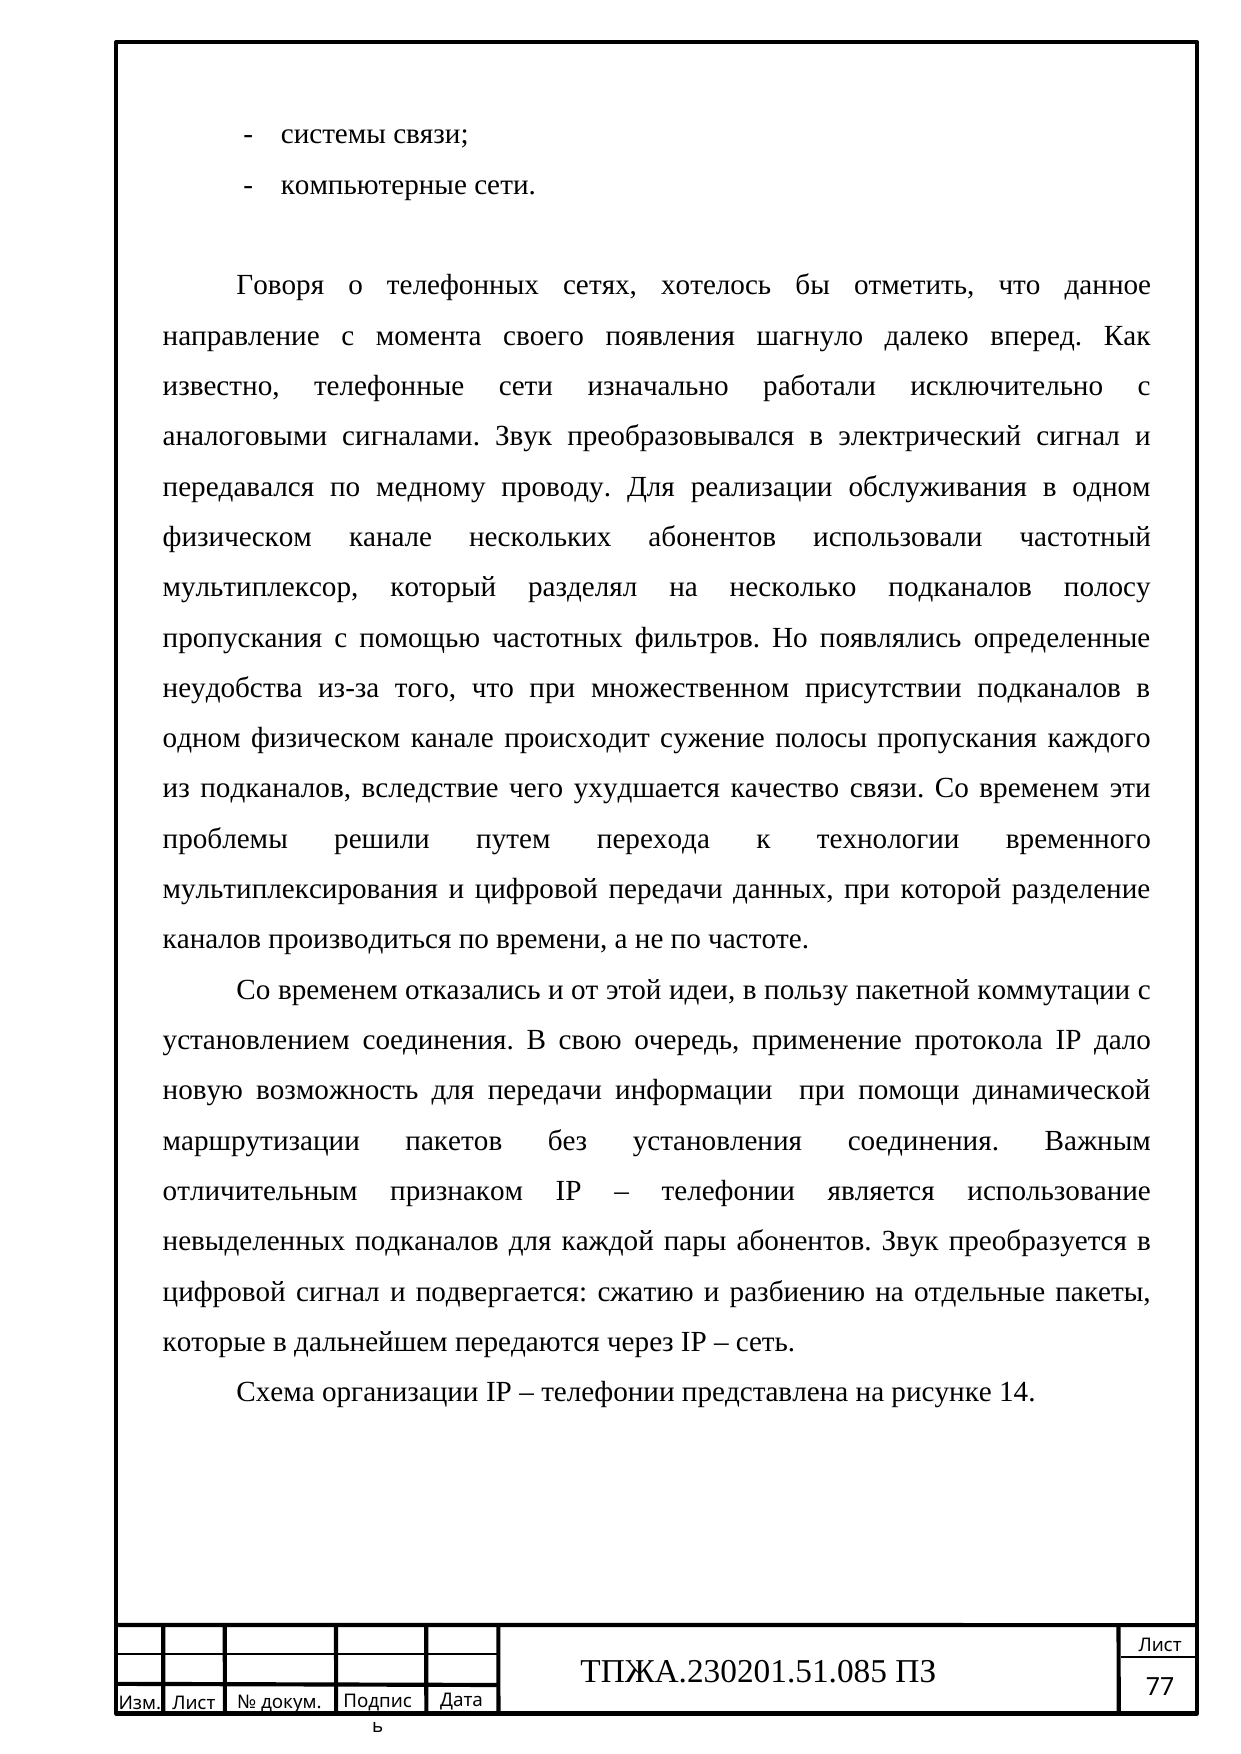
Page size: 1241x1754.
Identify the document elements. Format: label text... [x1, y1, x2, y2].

list системы связи; [243, 117, 1152, 150]
text Говоря о телефонных сетях, хотелось бы отметить, что данное направление с момента своего появления шагнуло далеко вперед. Как известно, телефонные сети изначально работали исключительно с аналоговыми сигналами. Звук преобразовывался в электрический сигнал и передавался по медному проводу. Для реализации обслуживания в одном физическом канале нескольких абонентов использовали частотный мультиплексор, который разделял на несколько подканалов полосу пропускания с помощью частотных фильтров. Но появлялись определенные неудобства из-за того, что при множественном присутствии подканалов в одном физическом канале происходит сужение полосы пропускания каждого из подканалов, вследствие чего ухудшается качество связи. Со временем эти проблемы решили путем перехода к технологии временного мультиплексирования и цифровой передачи данных, при которой разделение каналов производиться по времени, а не по частоте. [162, 267, 1152, 955]
text Схема организации IP – телефонии представлена на рисунке 14. [162, 1374, 1152, 1408]
text Со временем отказались и от этой идеи, в пользу пакетной коммутации с установлением соединения. В свою очередь, применение протокола IP дало новую возможность для передачи информации при помощи динамической маршрутизации пакетов без установления соединения. Важным отличительным признаком IP – телефонии является использование невыделенных подканалов для каждой пары абонентов. Звук преобразуется в цифровой сигнал и подвергается: сжатию и разбиению на отдельные пакеты, которые в дальнейшем передаются через IP – сеть. [162, 972, 1152, 1358]
list компьютерные сети. [243, 167, 1152, 200]
